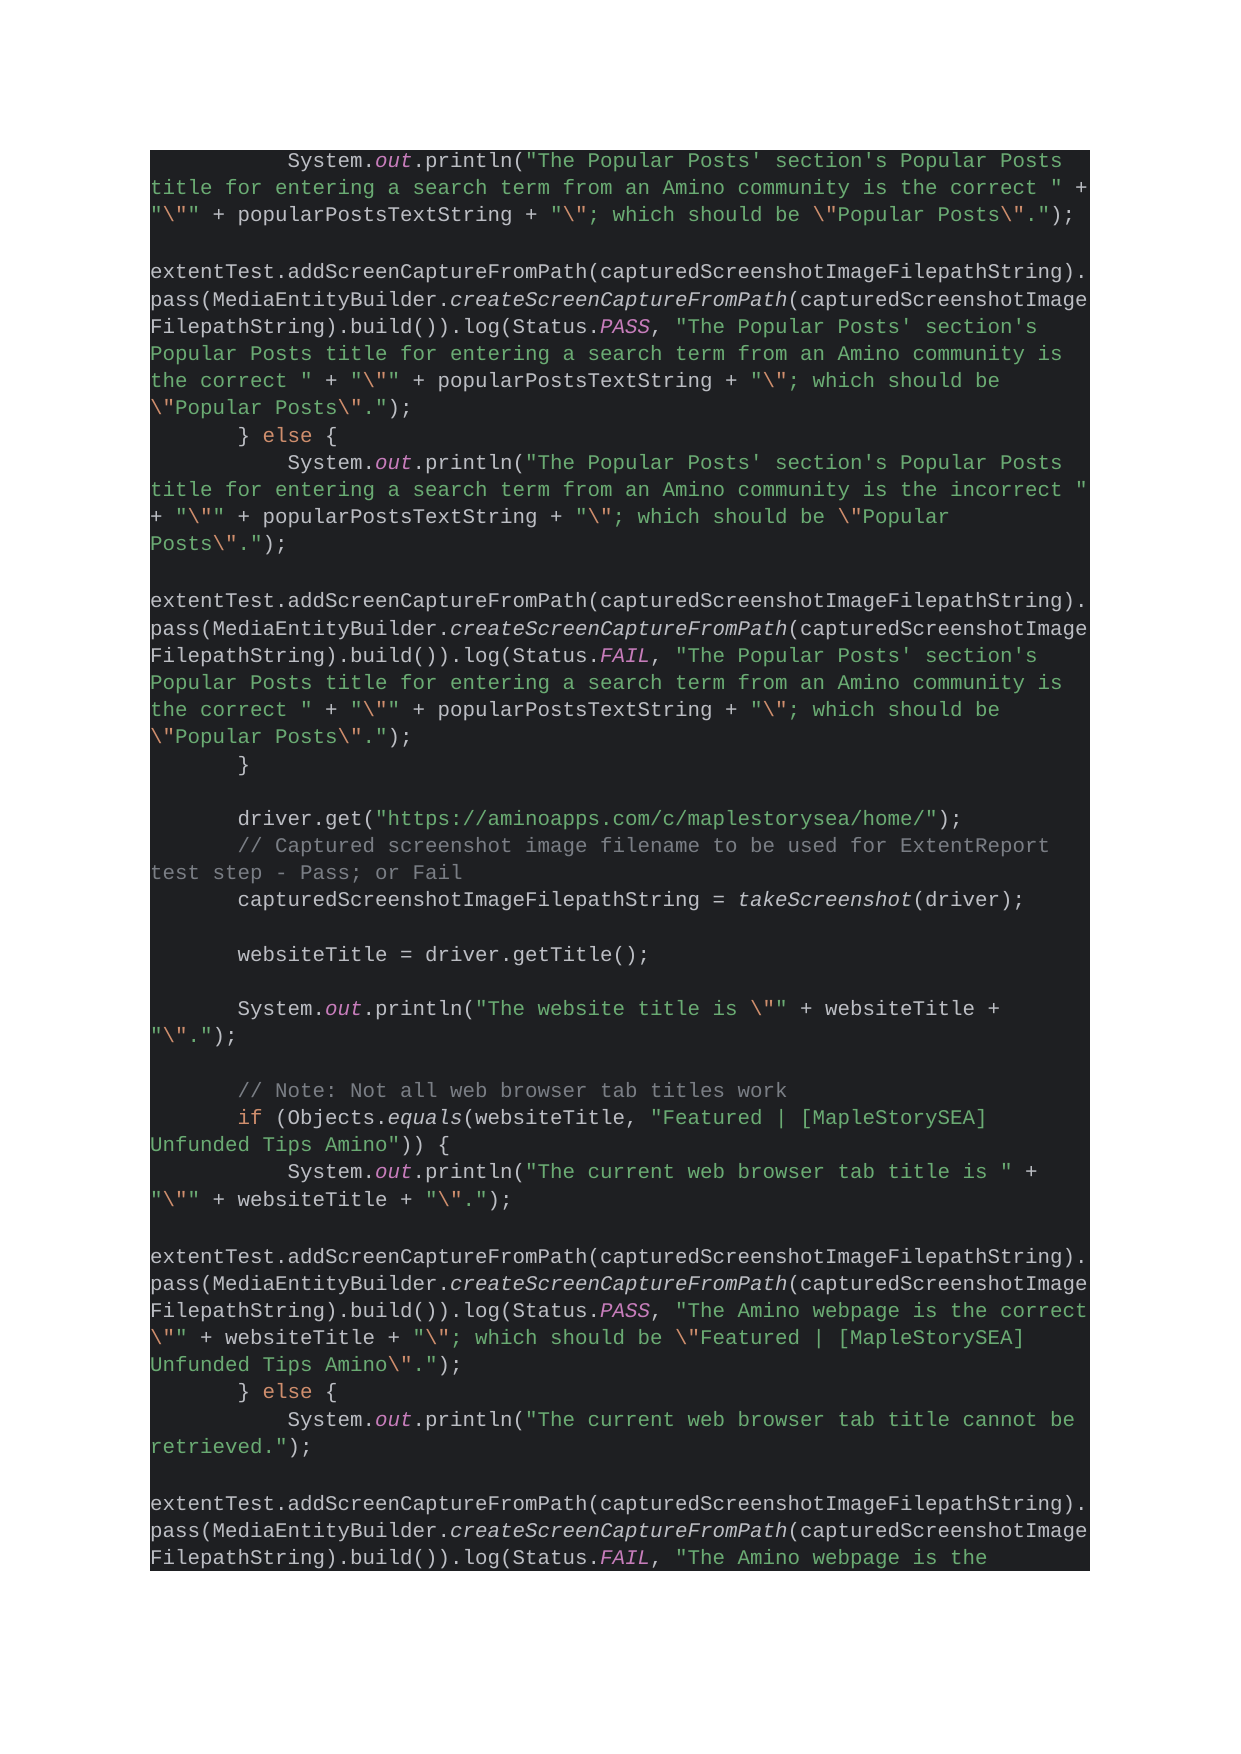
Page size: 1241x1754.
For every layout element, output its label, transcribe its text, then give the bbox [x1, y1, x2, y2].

text extentTest.addScreenCaptureFromPath(capturedScreenshotImageFilepathString).pass(MediaEntityBuilder.createScreenCaptureFromPath(capturedScreenshotImageFilepathString).build()).log(Status.PASS, "The Amino webpage is the correct \"" + websiteTitle + "\"; which should be \"Featured | [MapleStorySEA] Unfunded Tips Amino\"."); [150, 1216, 1090, 1378]
text websiteTitle = driver.getTitle(); [150, 944, 1090, 967]
text extentTest.addScreenCaptureFromPath(capturedScreenshotImageFilepathString).pass(MediaEntityBuilder.createScreenCaptureFromPath(capturedScreenshotImageFilepathString).build()).log(Status.FAIL, "The Popular Posts' section's Popular Posts title for entering a search term from an Amino community is the correct " + "\"" + popularPostsTextString + "\"; which should be \"Popular Posts\"."); [150, 561, 1090, 750]
text capturedScreenshotImageFilepathString = takeScreenshot(driver); [150, 889, 1090, 913]
text if (Objects.equals(websiteTitle, "Featured | [MapleStorySEA] Unfunded Tips Amino")) { [150, 1107, 1090, 1158]
text System.out.println("The current web browser tab title cannot be retrieved."); [150, 1409, 1090, 1459]
text extentTest.addScreenCaptureFromPath(capturedScreenshotImageFilepathString).pass(MediaEntityBuilder.createScreenCaptureFromPath(capturedScreenshotImageFilepathString).build()).log(Status.PASS, "The Popular Posts' section's Popular Posts title for entering a search term from an Amino community is the correct " + "\"" + popularPostsTextString + "\"; which should be \"Popular Posts\"."); [150, 232, 1090, 421]
text // Captured screenshot image filename to be used for ExtentReport test step - Pass; or Fail [150, 835, 1090, 886]
text System.out.println("The current web browser tab title is " + "\"" + websiteTitle + "\"."); [150, 1161, 1090, 1212]
text System.out.println("The website title is \"" + websiteTitle + "\"."); [150, 998, 1090, 1049]
text // Note: Not all web browser tab titles work [150, 1080, 1090, 1103]
text driver.get("https://aminoapps.com/c/maplestorysea/home/"); [150, 808, 1090, 832]
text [150, 1463, 1090, 1571]
text } else { [150, 424, 1090, 448]
text System.out.println("The Popular Posts' section's Popular Posts title for entering a search term from an Amino community is the correct " + "\"" + popularPostsTextString + "\"; which should be \"Popular Posts\"."); [150, 150, 1090, 228]
text System.out.println("The Popular Posts' section's Popular Posts title for entering a search term from an Amino community is the incorrect " + "\"" + popularPostsTextString + "\"; which should be \"Popular Posts\"."); [150, 452, 1090, 557]
text } else { [150, 1382, 1090, 1405]
text } [150, 753, 1090, 777]
